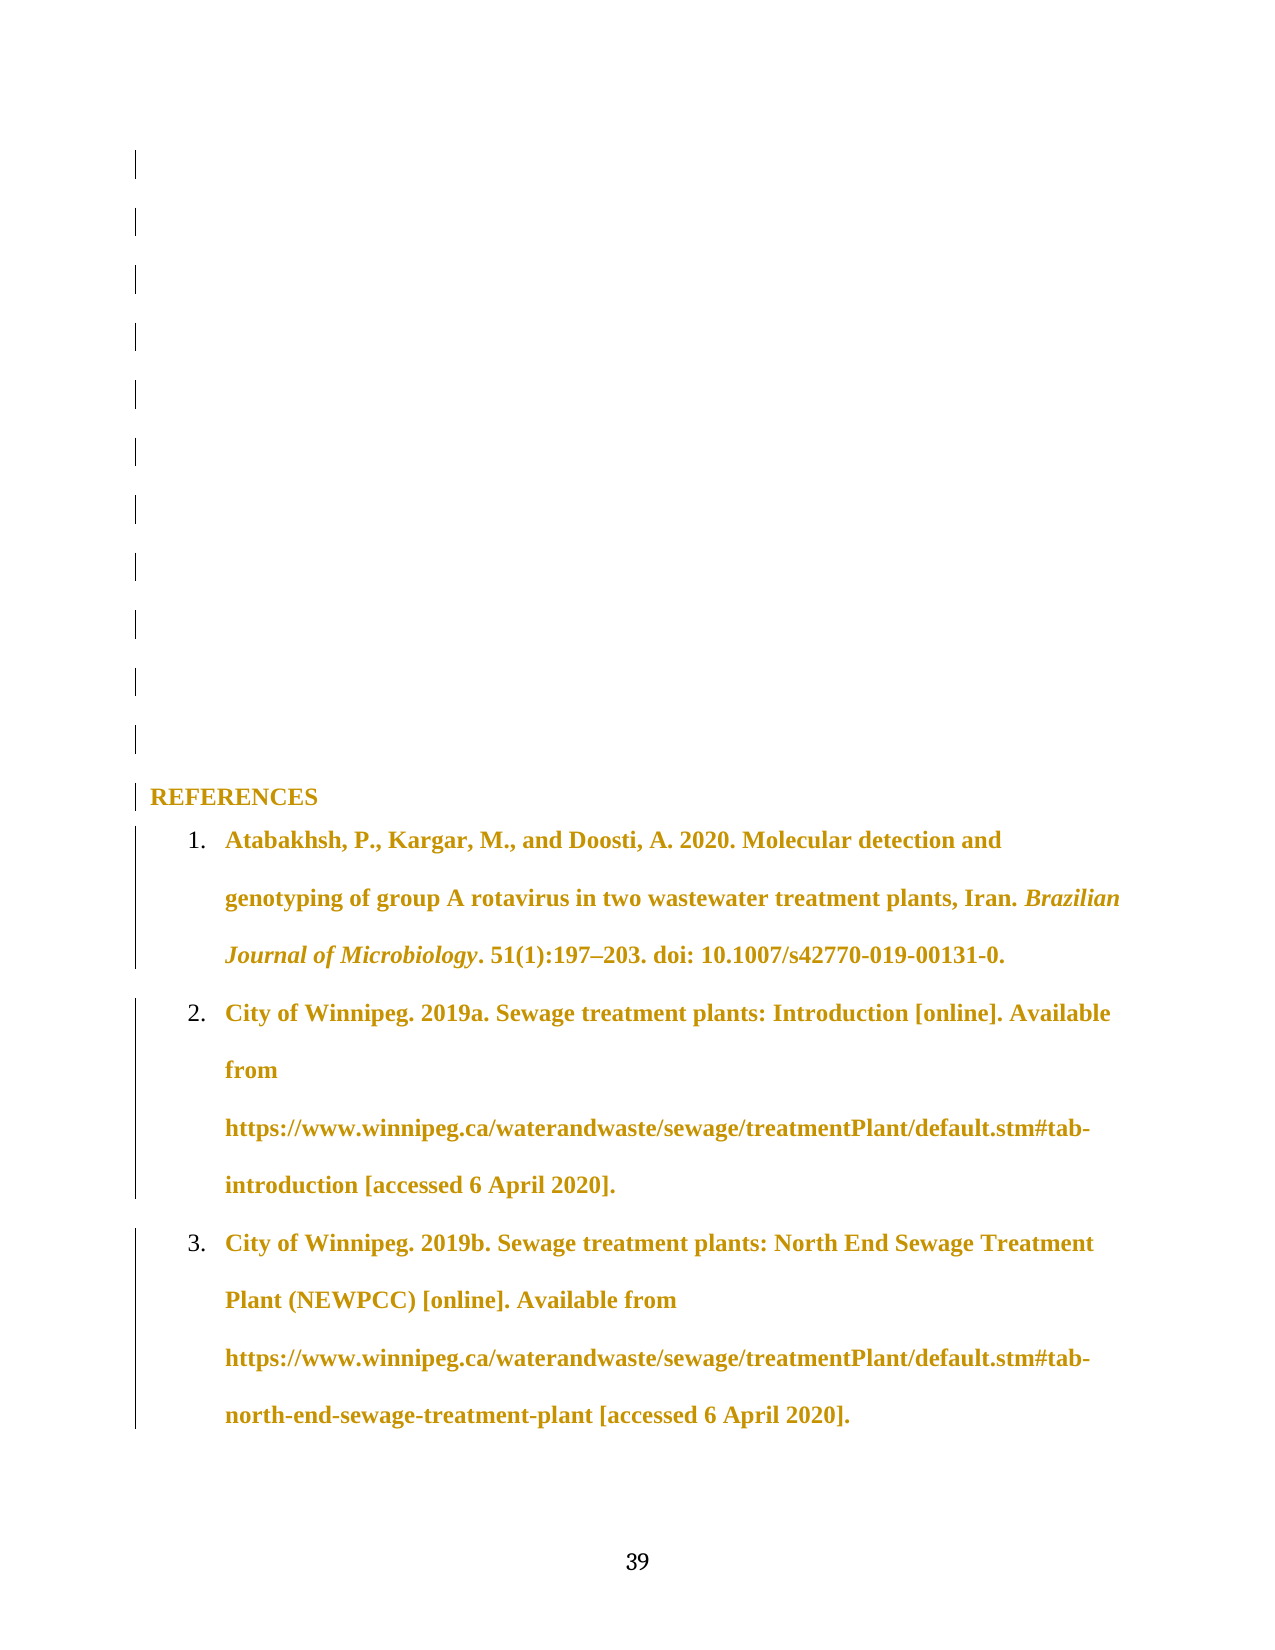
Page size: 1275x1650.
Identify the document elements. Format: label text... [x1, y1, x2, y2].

list Atabakhsh, P., Kargar, M., and Doosti, A. 2020. Molecular detection and genotyping of group A rotavirus in two wastewater treatment plants, Iran. Brazilian Journal of Microbiology. 51(1):197–203. doi: 10.1007/s42770-019-00131-0. [187, 826, 1125, 969]
list City of Winnipeg. 2019b. Sewage treatment plants: North End Sewage Treatment Plant (NEWPCC) [online]. Available from https://www.winnipeg.ca/waterandwaste/sewage/treatmentPlant/default.stm#tab-north-end-sewage-treatment-plant [accessed 6 April 2020]. [187, 1228, 1125, 1429]
list City of Winnipeg. 2019a. Sewage treatment plants: Introduction [online]. Available from https://www.winnipeg.ca/waterandwaste/sewage/treatmentPlant/default.stm#tab-introduction [accessed 6 April 2020]. [187, 998, 1125, 1199]
text REFERENCES [150, 782, 1125, 811]
